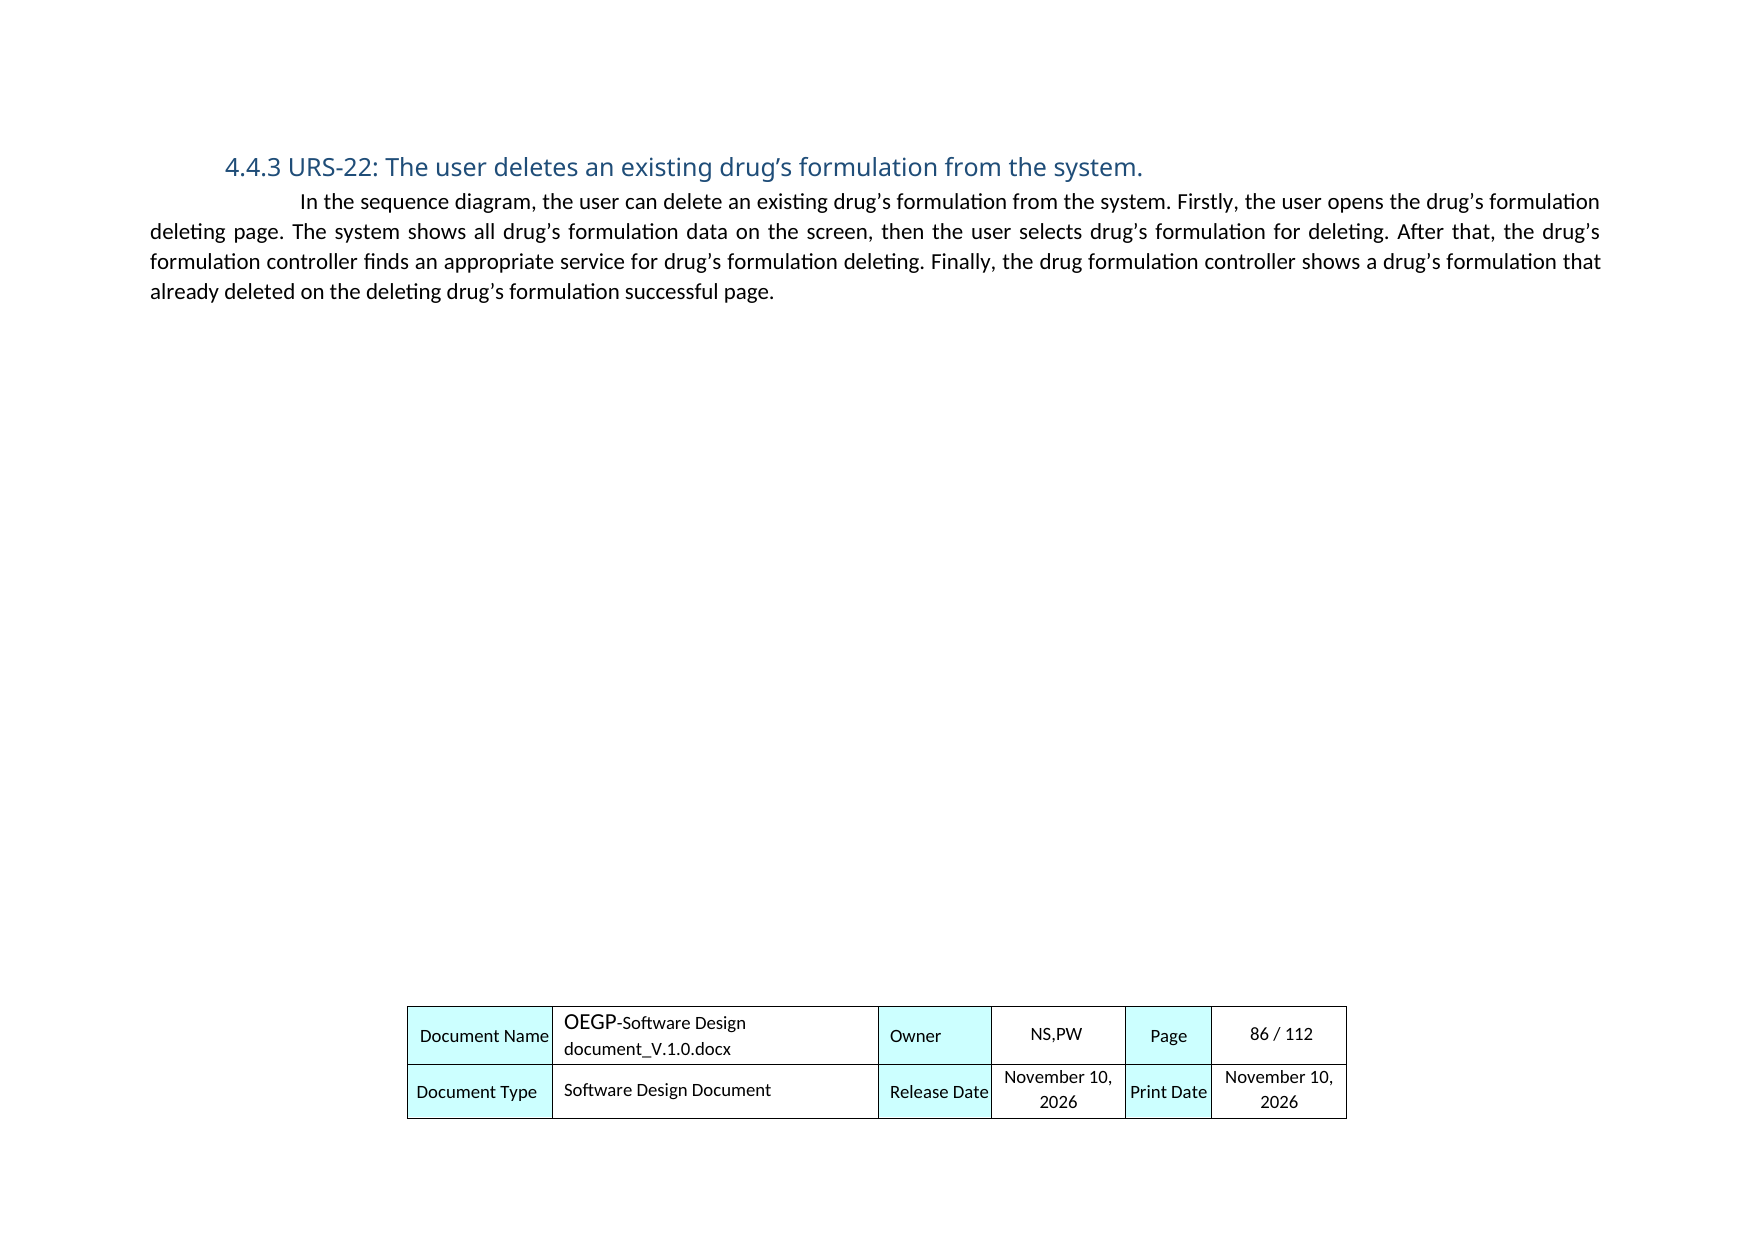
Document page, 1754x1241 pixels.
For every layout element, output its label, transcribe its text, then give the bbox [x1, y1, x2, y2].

text In the sequence diagram, the user can delete an existing drug’s formulation from the system. Firstly, the user opens the drug’s formulation deleting page. The system shows all drug’s formulation data on the screen, then the user selects drug’s formulation for deleting. After that, the drug’s formulation controller finds an appropriate service for drug’s formulation deleting. Finally, the drug formulation controller shows a drug’s formulation that already deleted on the deleting drug’s formulation successful page. [150, 187, 1604, 305]
subtitle 4.4.3 URS-22: The user deletes an existing drug’s formulation from the system. [150, 150, 1604, 184]
